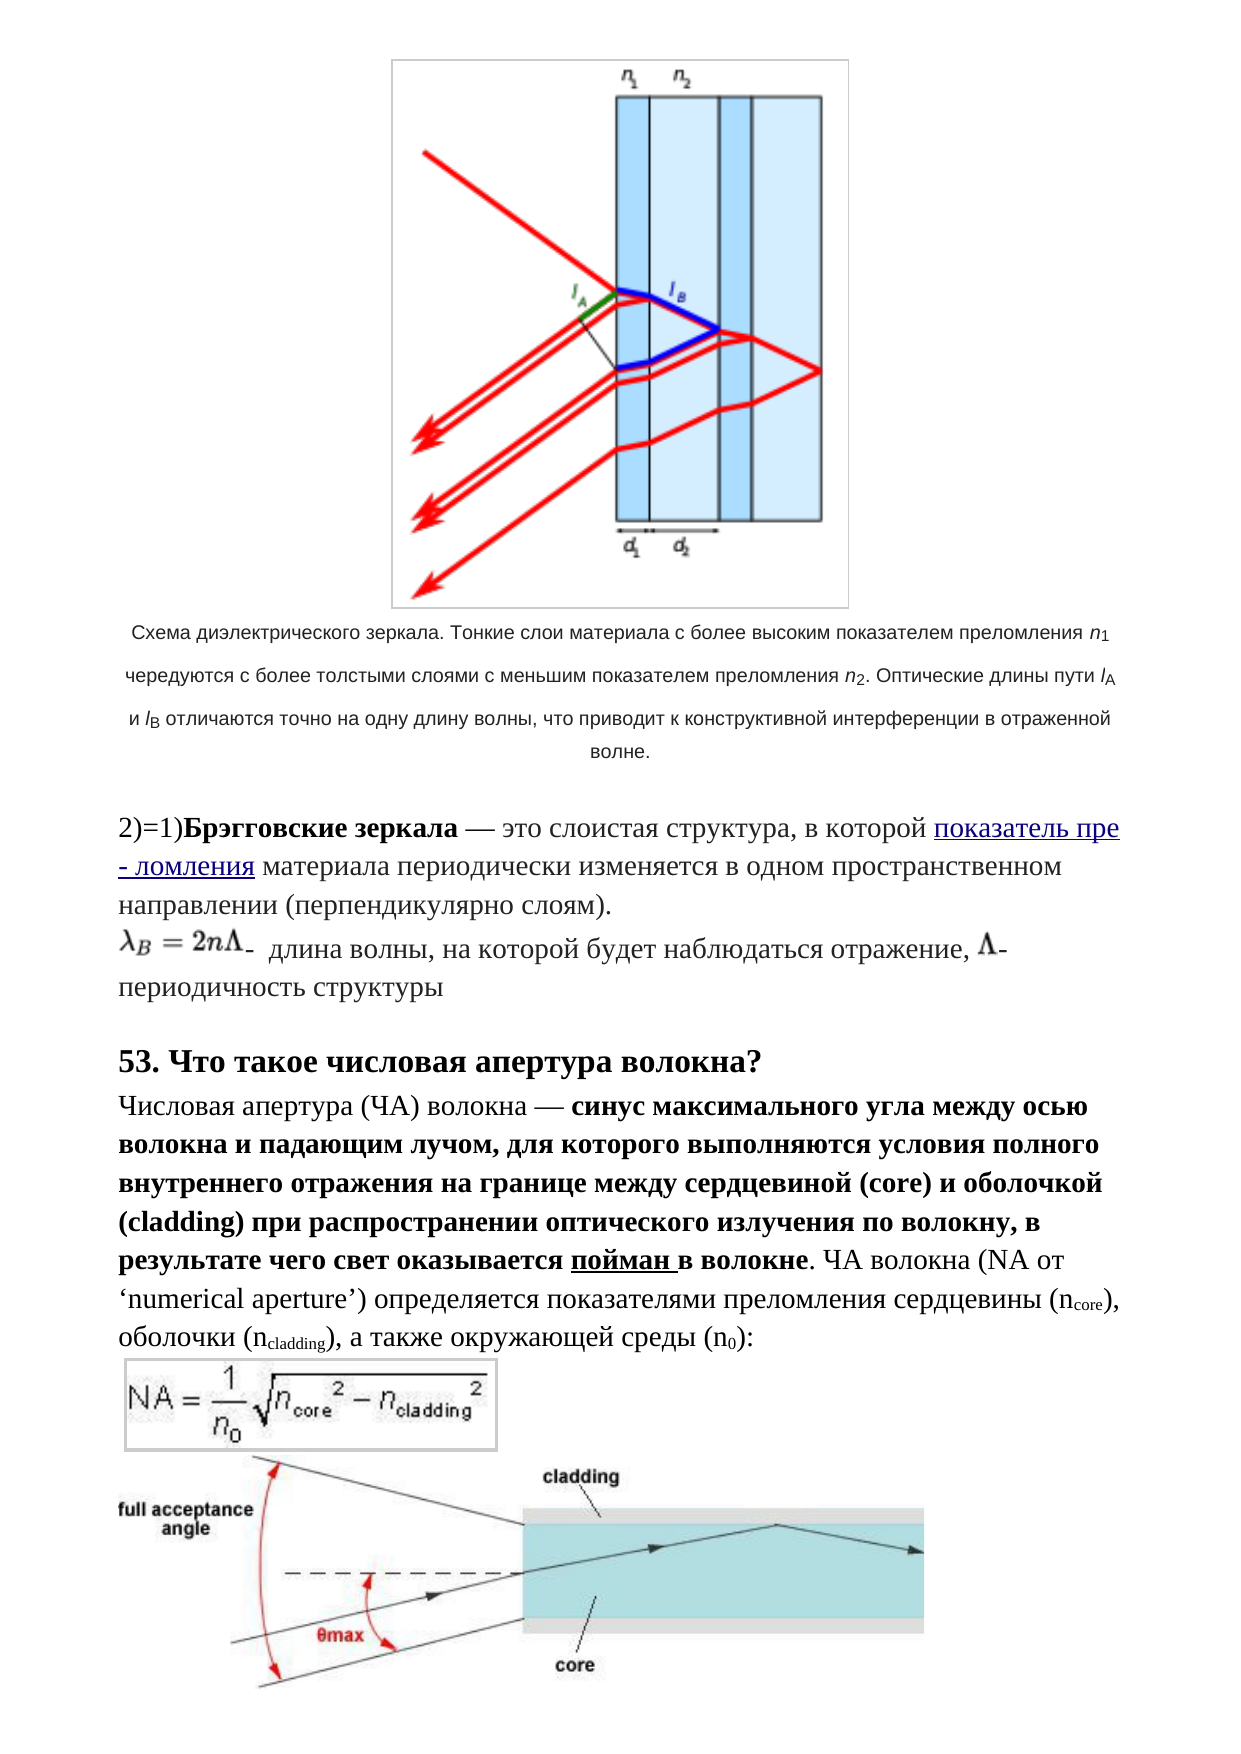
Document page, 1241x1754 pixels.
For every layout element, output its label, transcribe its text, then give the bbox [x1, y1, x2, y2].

text Схема диэлектрического зеркала. Тонкие слои материала с более высоким показателем преломления n1 чередуются с более толстыми слоями с меньшим показателем преломления n2. Оптические длины пути lA и lB отличаются точно на одну длину волны, что приводит к конструктивной интерференции в отраженной волне. [118, 614, 1122, 763]
picture [127, 1361, 495, 1448]
picture [118, 1455, 925, 1689]
text - длина волны, на которой будет наблюдаться отражение, - периодичность структуры [118, 925, 1122, 1003]
text 2)=1)Брэгговские зеркала — это слоистая структура, в которой показатель пре - ломления материала периодически изменяется в одном пространственном направлении (перпендикулярно слоям). [118, 810, 1122, 920]
text Числовая апертура (ЧА) волокна — синус максимального угла между осью волокна и падающим лучом, для которого выполняются условия полного внутреннего отражения на границе между сердцевиной (core) и оболочкой (cladding) при распространении оптического излучения по волокну, в результате чего свет оказывается пойман в волокне. ЧА волокна (NA от ‘numerical aperture’) определяется показателями преломления сердцевины (ncore), оболочки (ncladding), а также окружающей среды (n0): [118, 1088, 1122, 1353]
picture [118, 925, 245, 959]
picture [393, 61, 848, 607]
picture [977, 928, 998, 959]
subtitle 53. Что такое числовая апертура волокна? [118, 1041, 1122, 1080]
